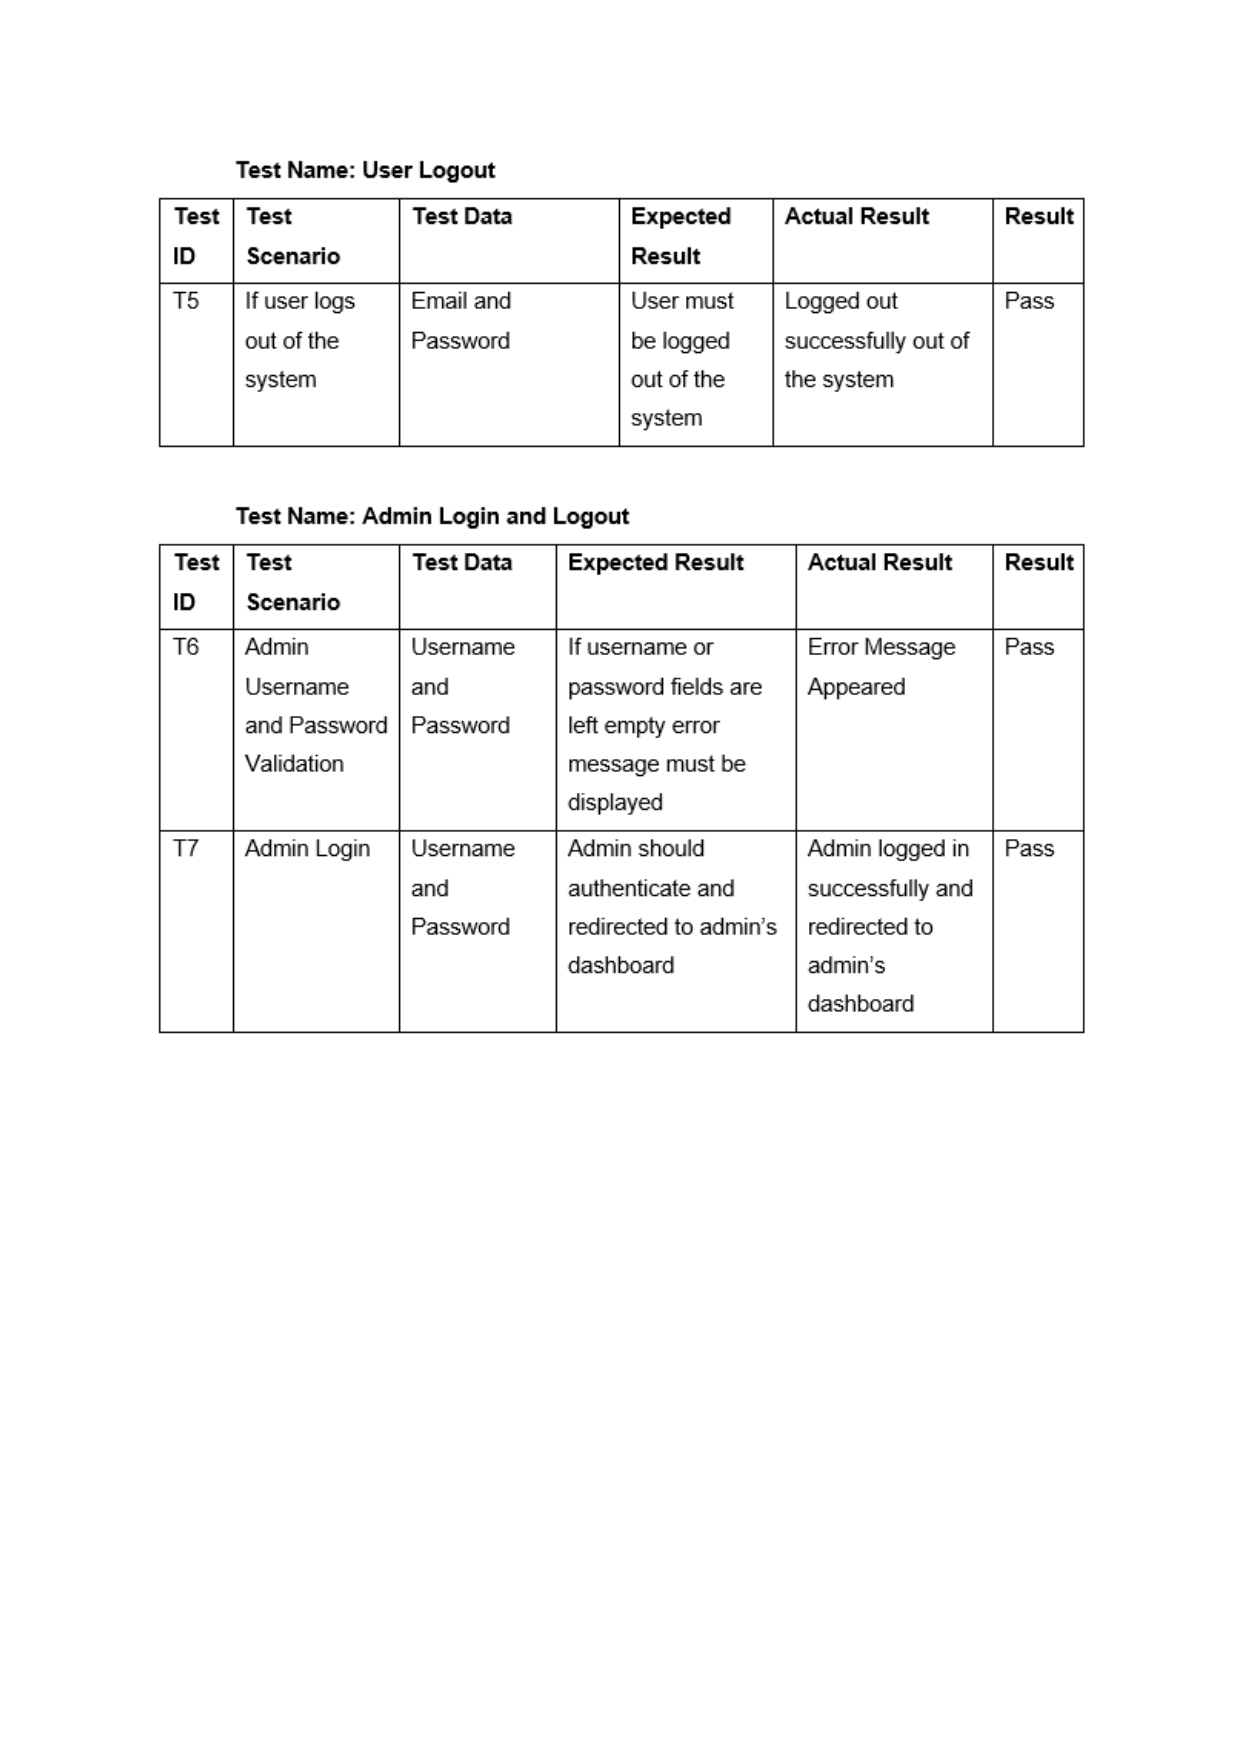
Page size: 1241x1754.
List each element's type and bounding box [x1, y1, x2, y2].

picture [150, 150, 1091, 1038]
